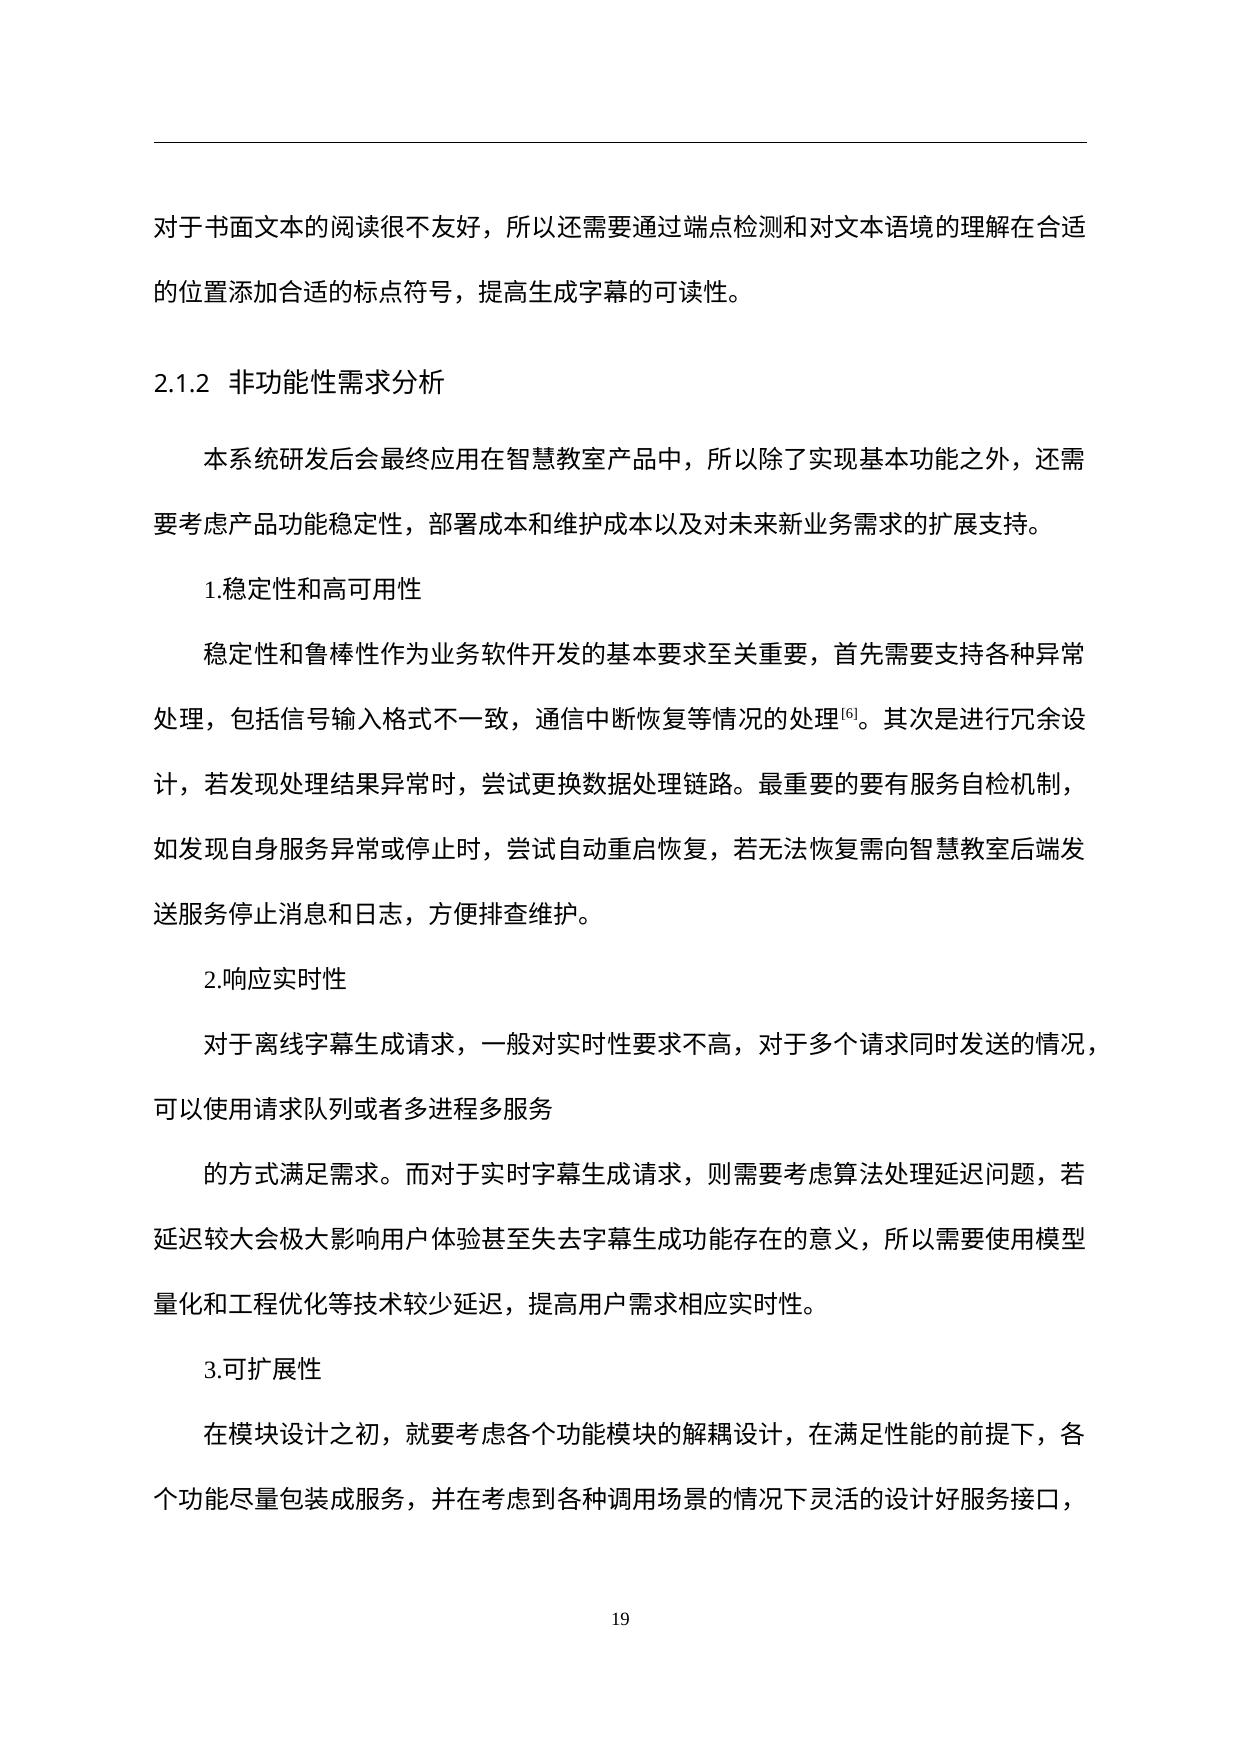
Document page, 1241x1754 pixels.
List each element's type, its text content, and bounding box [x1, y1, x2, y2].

text 1.稳定性和高可用性 [153, 555, 1087, 620]
text 对于离线字幕生成请求，一般对实时性要求不高，对于多个请求同时发送的情况，可以使用请求队列或者多进程多服务 [153, 1010, 1087, 1140]
text 的方式满足需求。而对于实时字幕生成请求，则需要考虑算法处理延迟问题，若延迟较大会极大影响用户体验甚至失去字幕生成功能存在的意义，所以需要使用模型量化和工程优化等技术较少延迟，提高用户需求相应实时性。 [153, 1140, 1087, 1335]
text 2.响应实时性 [153, 945, 1087, 1010]
subtitle 非功能性需求分析 [153, 348, 1087, 413]
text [153, 1400, 1087, 1530]
text 3.可扩展性 [153, 1335, 1087, 1400]
text 稳定性和鲁棒性作为业务软件开发的基本要求至关重要，首先需要支持各种异常处理，包括信号输入格式不一致，通信中断恢复等情况的处理[6]。其次是进行冗余设计，若发现处理结果异常时，尝试更换数据处理链路。最重要的要有服务自检机制，如发现自身服务异常或停止时，尝试自动重启恢复，若无法恢复需向智慧教室后端发送服务停止消息和日志，方便排查维护。 [153, 620, 1087, 945]
text 本系统研发后会最终应用在智慧教室产品中，所以除了实现基本功能之外，还需要考虑产品功能稳定性，部署成本和维护成本以及对未来新业务需求的扩展支持。 [153, 425, 1087, 555]
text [153, 193, 1087, 323]
